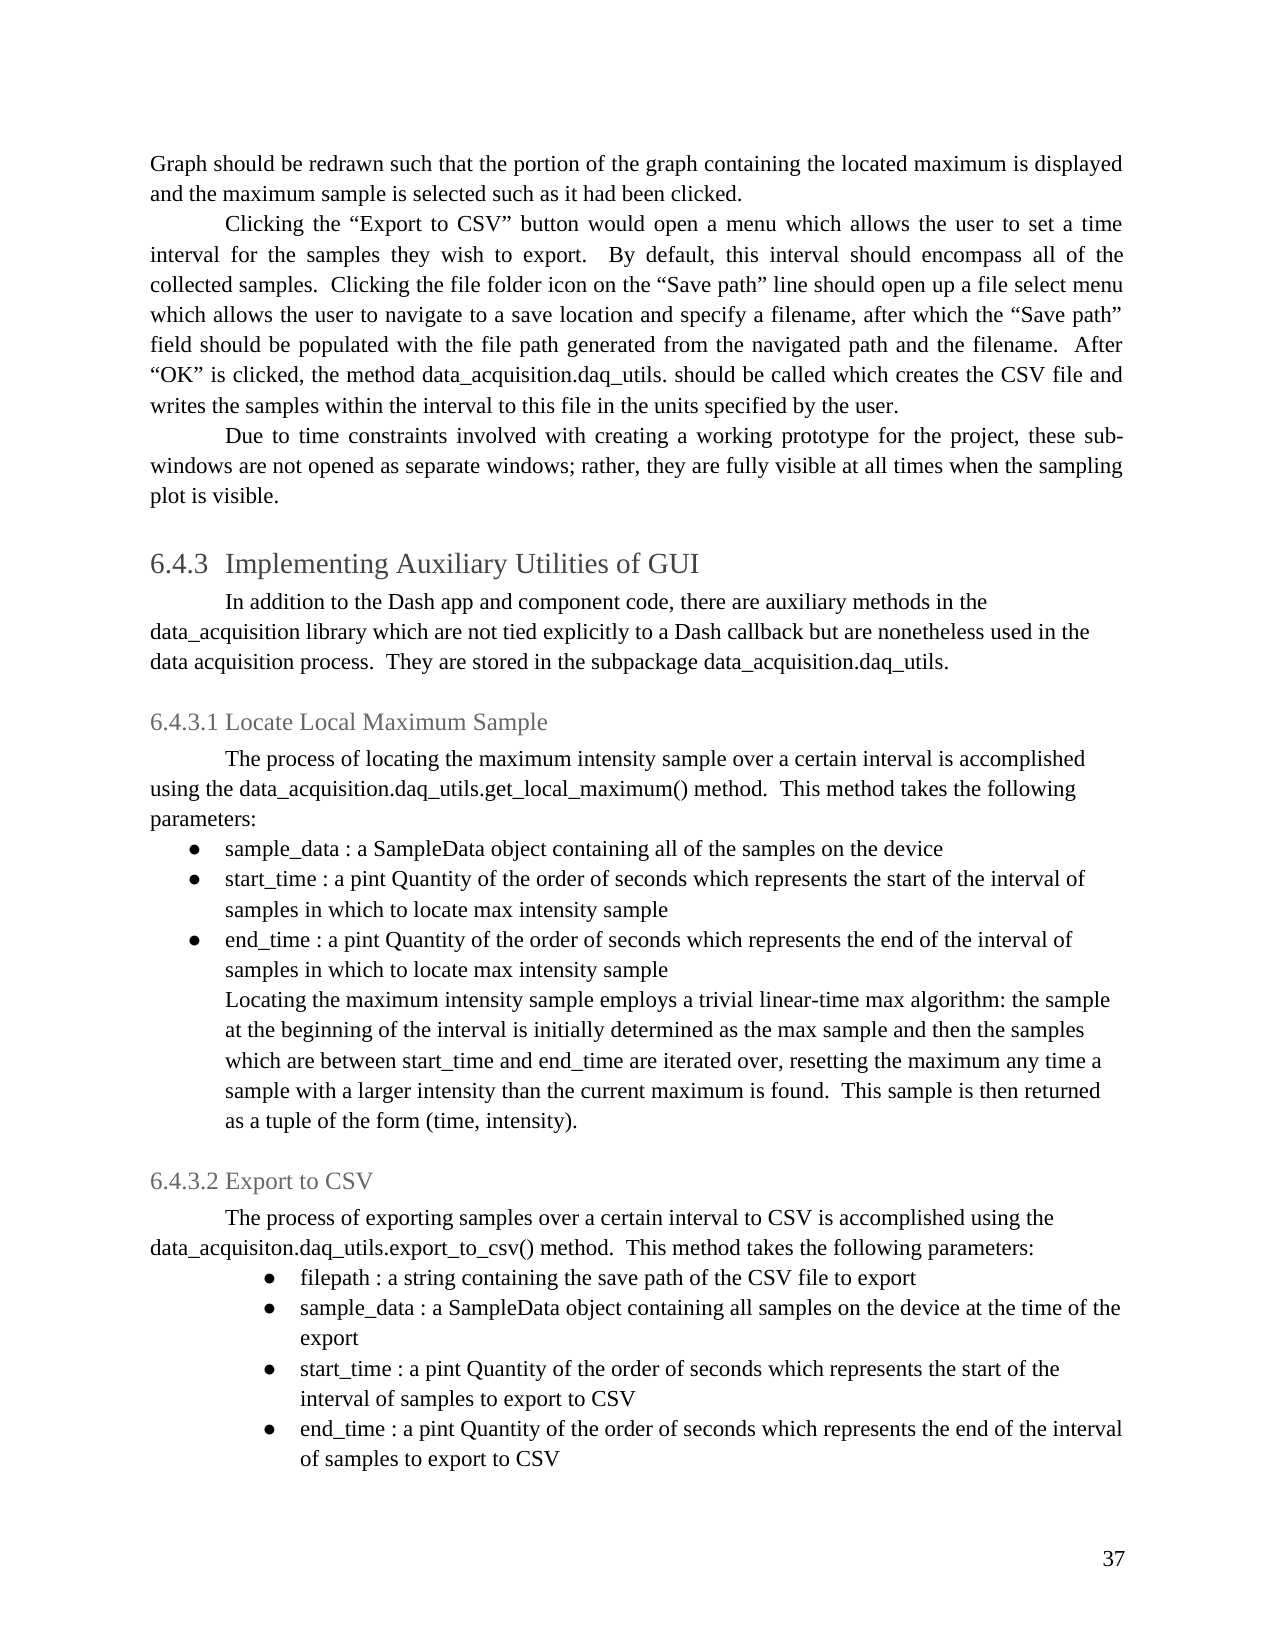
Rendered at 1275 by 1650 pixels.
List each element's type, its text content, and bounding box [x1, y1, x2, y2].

text The process of exporting samples over a certain interval to CSV is accomplished using the data_acquisiton.daq_utils.export_to_csv() method. This method takes the following parameters: [150, 1203, 1125, 1260]
list start_time : a pint Quantity of the order of seconds which represents the start of the interval of samples to export to CSV [262, 1354, 1125, 1411]
text In addition to the Dash app and component code, there are auxiliary methods in the data_acquisition library which are not tied explicitly to a Dash callback but are nonetheless used in the data acquisition process. They are stored in the subpackage data_acquisition.daq_utils. [150, 588, 1125, 674]
text The process of locating the maximum intensity sample over a certain interval is accomplished using the data_acquisition.daq_utils.get_local_maximum() method. This method takes the following parameters: [150, 744, 1125, 831]
text Clicking the “Export to CSV” button would open a menu which allows the user to set a time interval for the samples they wish to export. By default, this interval should encompass all of the collected samples. Clicking the file folder icon on the “Save path” line should open up a file select menu which allows the user to navigate to a save location and specify a filename, after which the “Save path” field should be populated with the file path generated from the navigated path and the filename. After “OK” is clicked, the method data_acquisition.daq_utils. should be called which creates the CSV file and writes the samples within the interval to this file in the units specified by the user. [150, 210, 1125, 418]
subtitle 6.4.3 Implementing Auxiliary Utilities of GUI [150, 546, 1125, 579]
list start_time : a pint Quantity of the order of seconds which represents the start of the interval of samples in which to locate max intensity sample [187, 865, 1125, 922]
list filepath : a string containing the save path of the CSV file to export [262, 1264, 1125, 1290]
list end_time : a pint Quantity of the order of seconds which represents the end of the interval of samples to export to CSV [262, 1415, 1125, 1472]
subtitle 6.4.3.2 Export to CSV [150, 1166, 1125, 1195]
list sample_data : a SampleData object containing all of the samples on the device [187, 835, 1125, 862]
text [150, 150, 1125, 207]
subtitle 6.4.3.1 Locate Local Maximum Sample [150, 707, 1125, 736]
list sample_data : a SampleData object containing all samples on the device at the time of the export [262, 1294, 1125, 1351]
text Locating the maximum intensity sample employs a trivial linear-time max algorithm: the sample at the beginning of the interval is initially determined as the max sample and then the samples which are between start_time and end_time are iterated over, resetting the maximum any time a sample with a larger intensity than the current maximum is found. This sample is then returned as a tuple of the form (time, intensity). [225, 986, 1125, 1133]
list end_time : a pint Quantity of the order of seconds which represents the end of the interval of samples in which to locate max intensity sample [187, 926, 1125, 982]
text Due to time constraints involved with creating a working prototype for the project, these sub-windows are not opened as separate windows; rather, they are fully visible at all times when the sampling plot is visible. [150, 422, 1125, 509]
